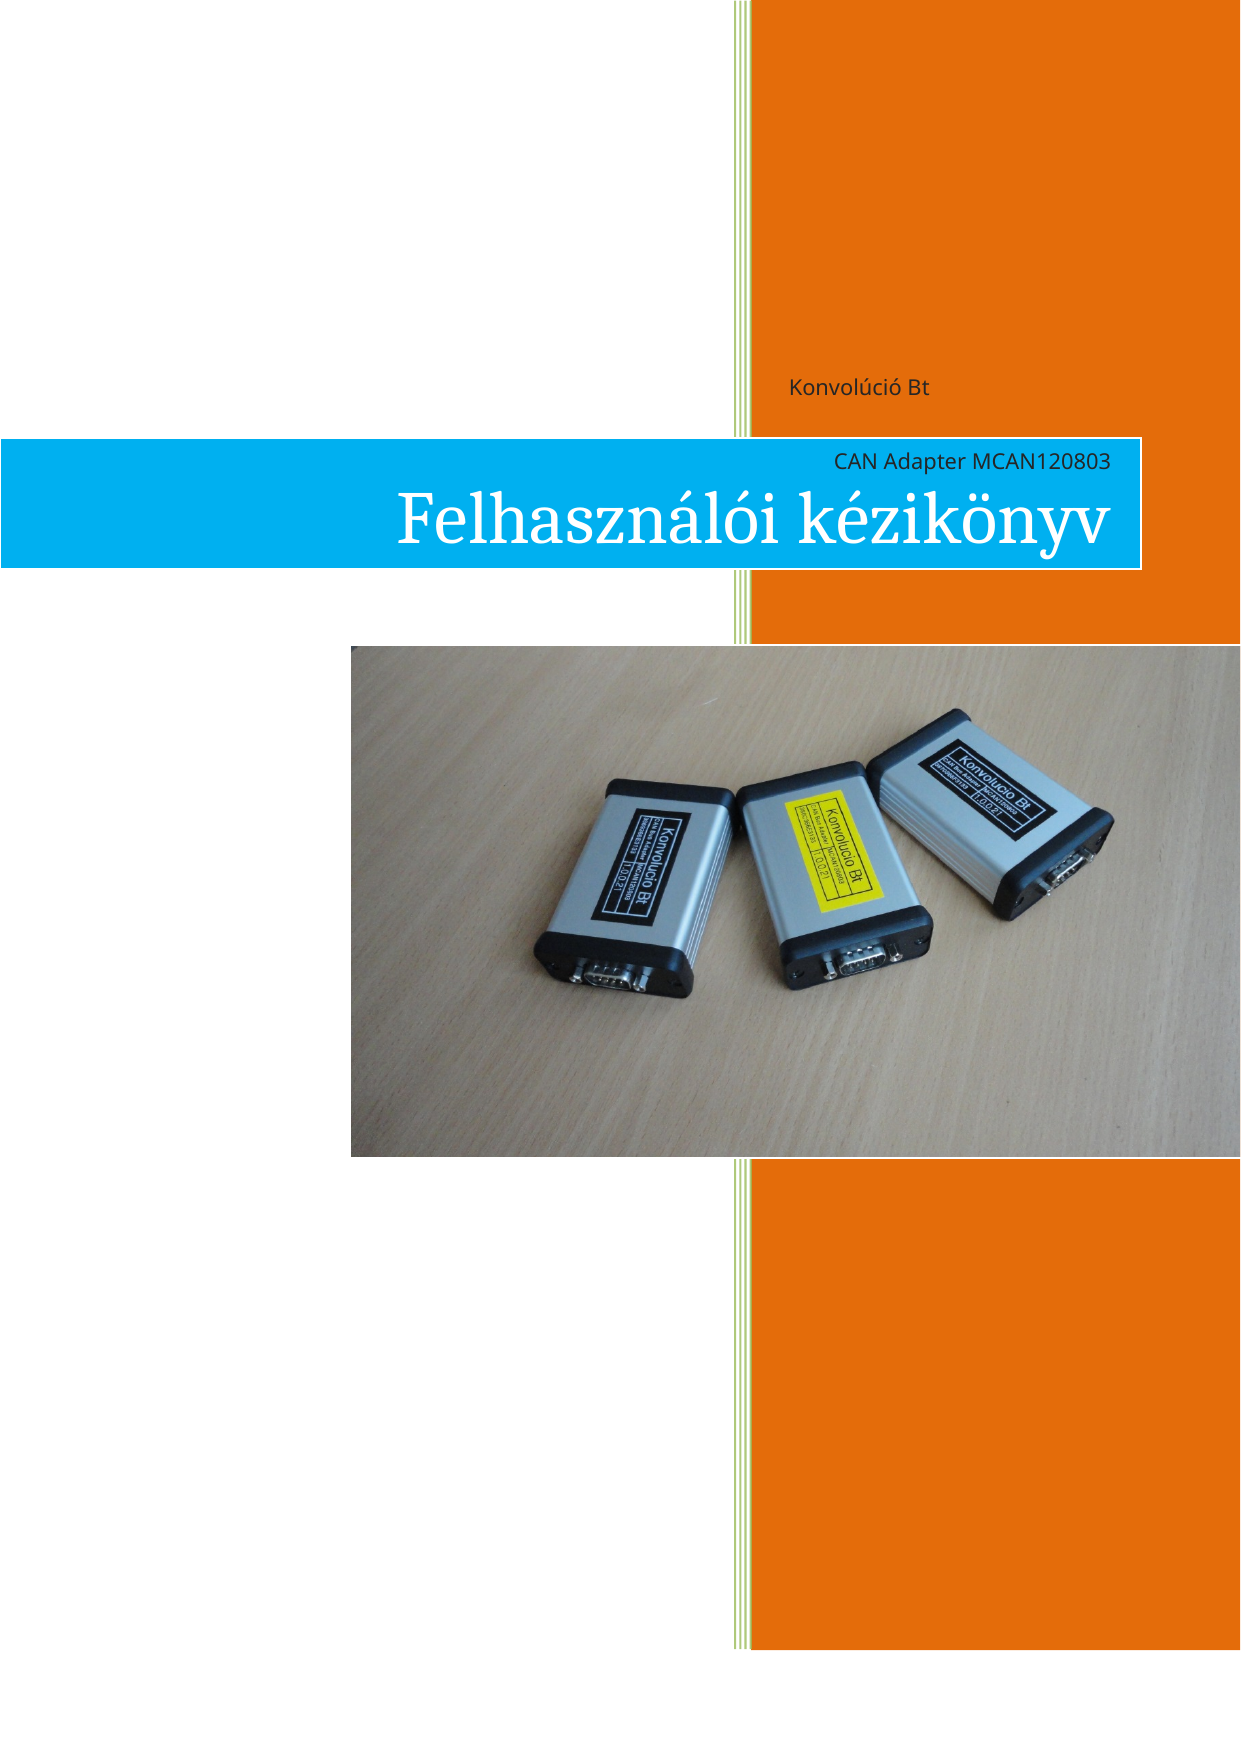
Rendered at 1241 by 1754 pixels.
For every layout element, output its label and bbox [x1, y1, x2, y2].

picture [351, 646, 1241, 1157]
